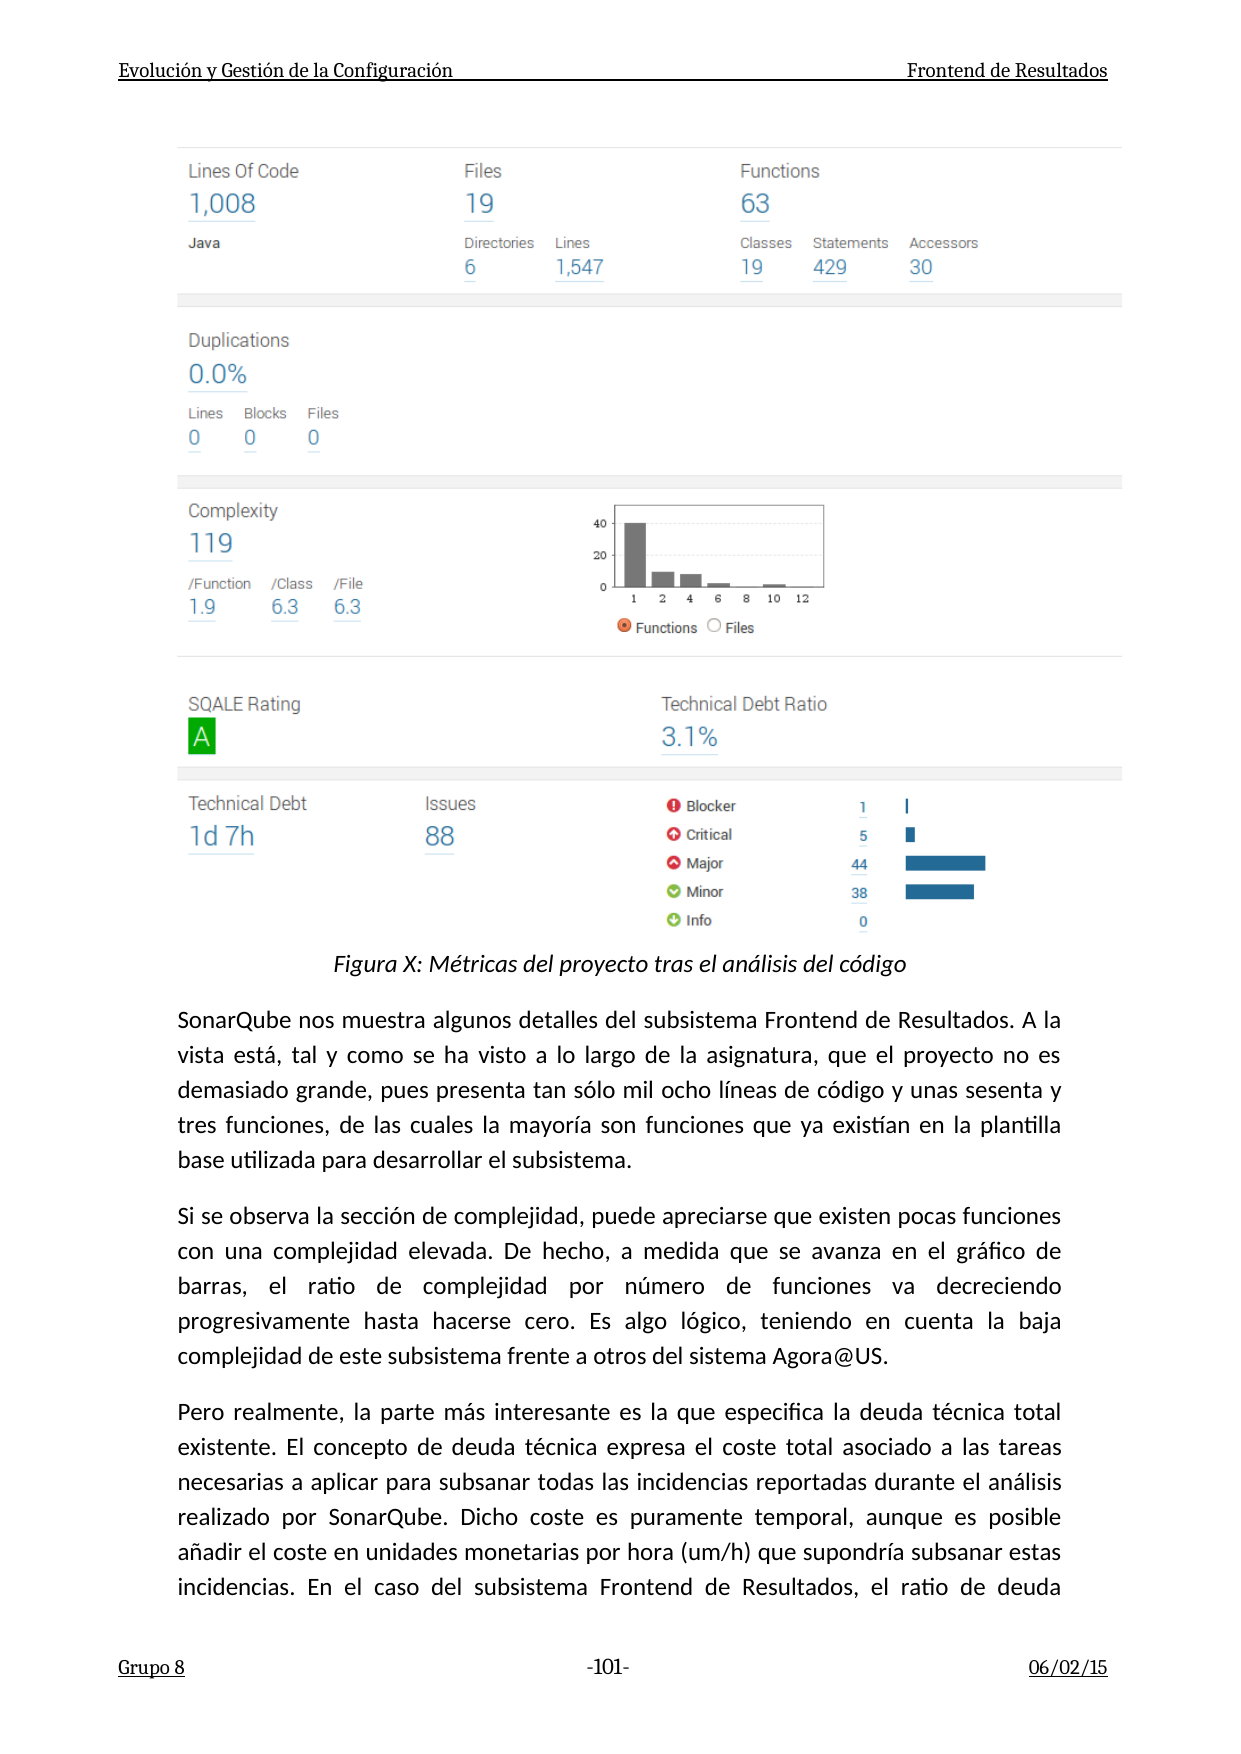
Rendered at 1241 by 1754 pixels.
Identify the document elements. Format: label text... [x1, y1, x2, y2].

text Si se observa la sección de complejidad, puede apreciarse que existen pocas funciones con una complejidad elevada. De hecho, a medida que se avanza en el gráfico de barras, el ratio de complejidad por número de funciones va decreciendo progresivamente hasta hacerse cero. Es algo lógico, teniendo en cuenta la baja complejidad de este subsistema frente a otros del sistema Agora@US. [177, 1200, 1063, 1371]
text Figura X: Métricas del proyecto tras el análisis del código [177, 948, 1063, 979]
picture [177, 147, 1123, 657]
text SonarQube nos muestra algunos detalles del subsistema Frontend de Resultados. A la vista está, tal y como se ha visto a lo largo de la asignatura, que el proyecto no es demasiado grande, pues presenta tan sólo mil ocho líneas de código y unas sesenta y tres funciones, de las cuales la mayoría son funciones que ya existían en la plantilla base utilizada para desarrollar el subsistema. [177, 1004, 1063, 1175]
picture [177, 681, 1123, 945]
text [177, 1396, 1063, 1601]
